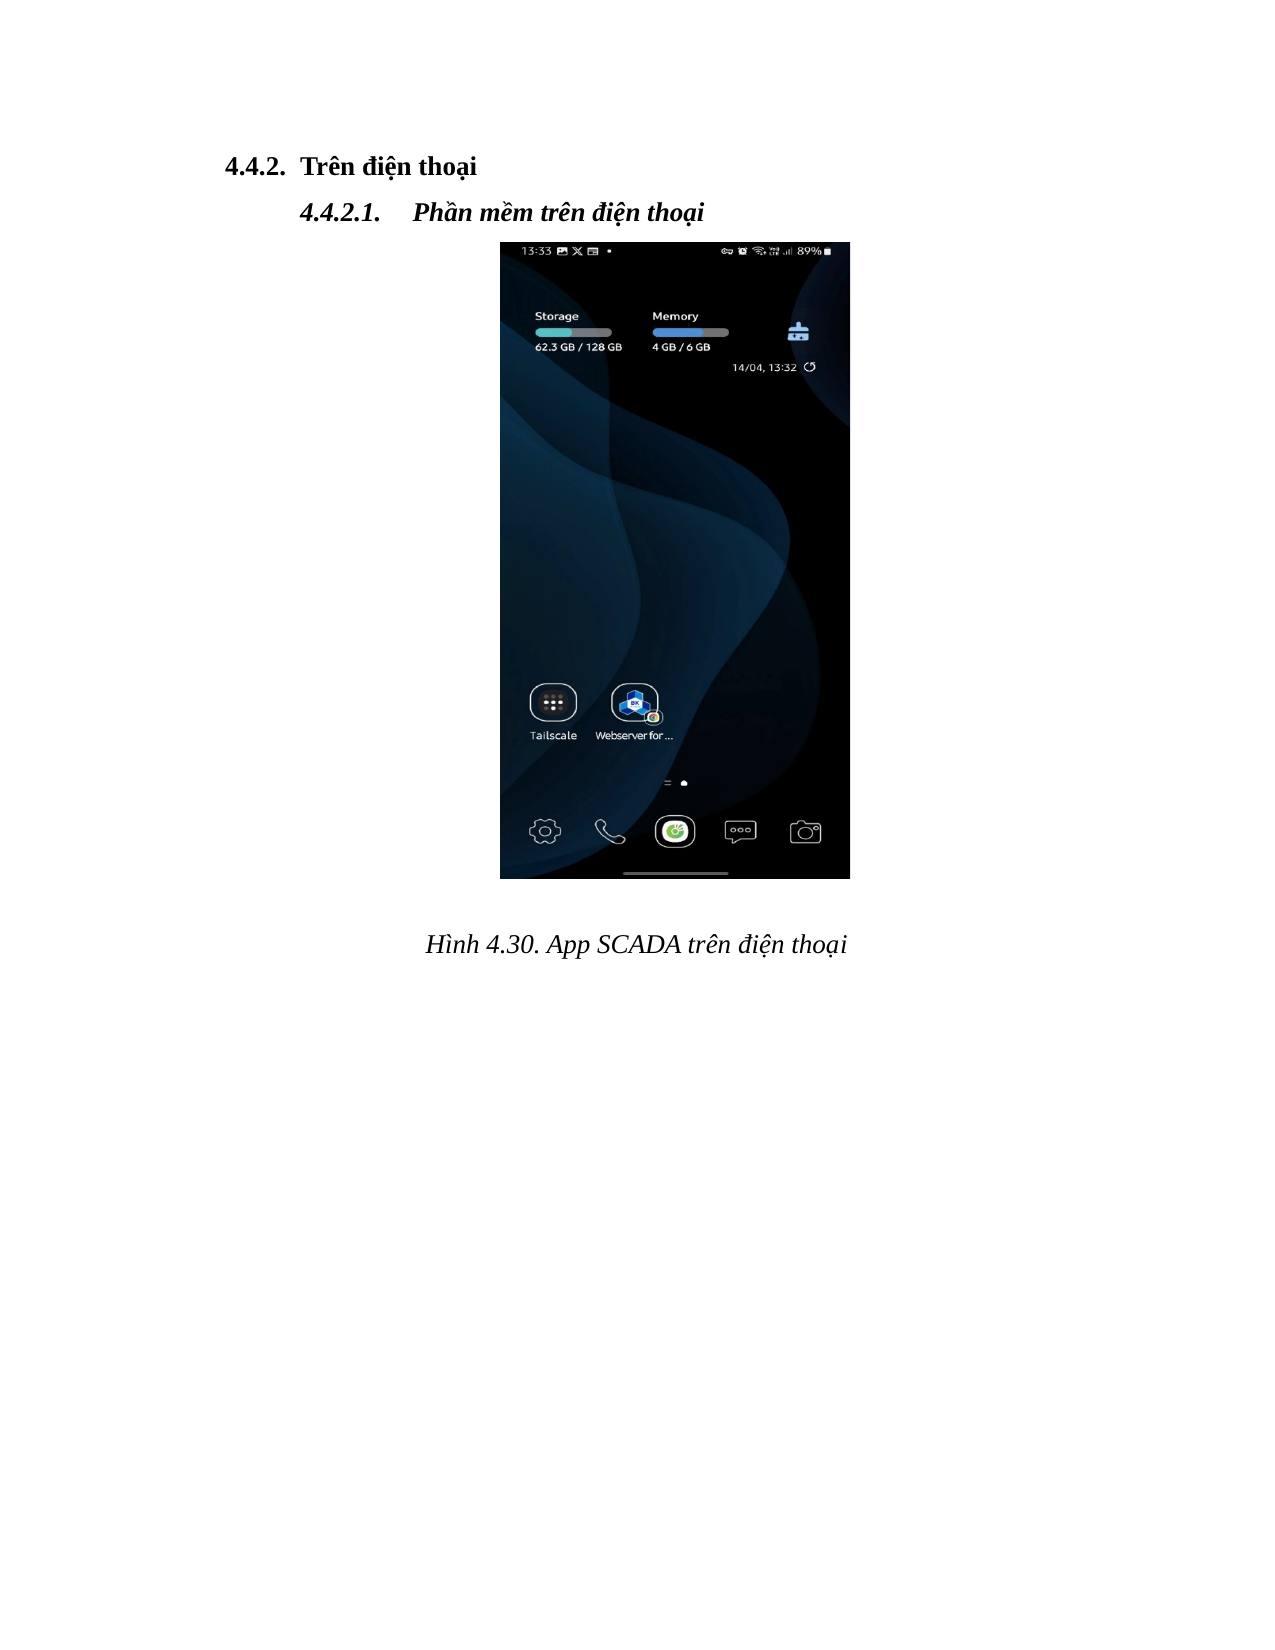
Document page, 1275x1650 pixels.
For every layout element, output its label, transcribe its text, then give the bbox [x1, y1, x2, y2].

text Phần mềm trên điện thoại [300, 196, 1125, 227]
text Hình 4.30. App SCADA trên điện thoại [150, 928, 1125, 959]
text Trên điện thoại [225, 150, 1125, 181]
picture [500, 242, 851, 879]
